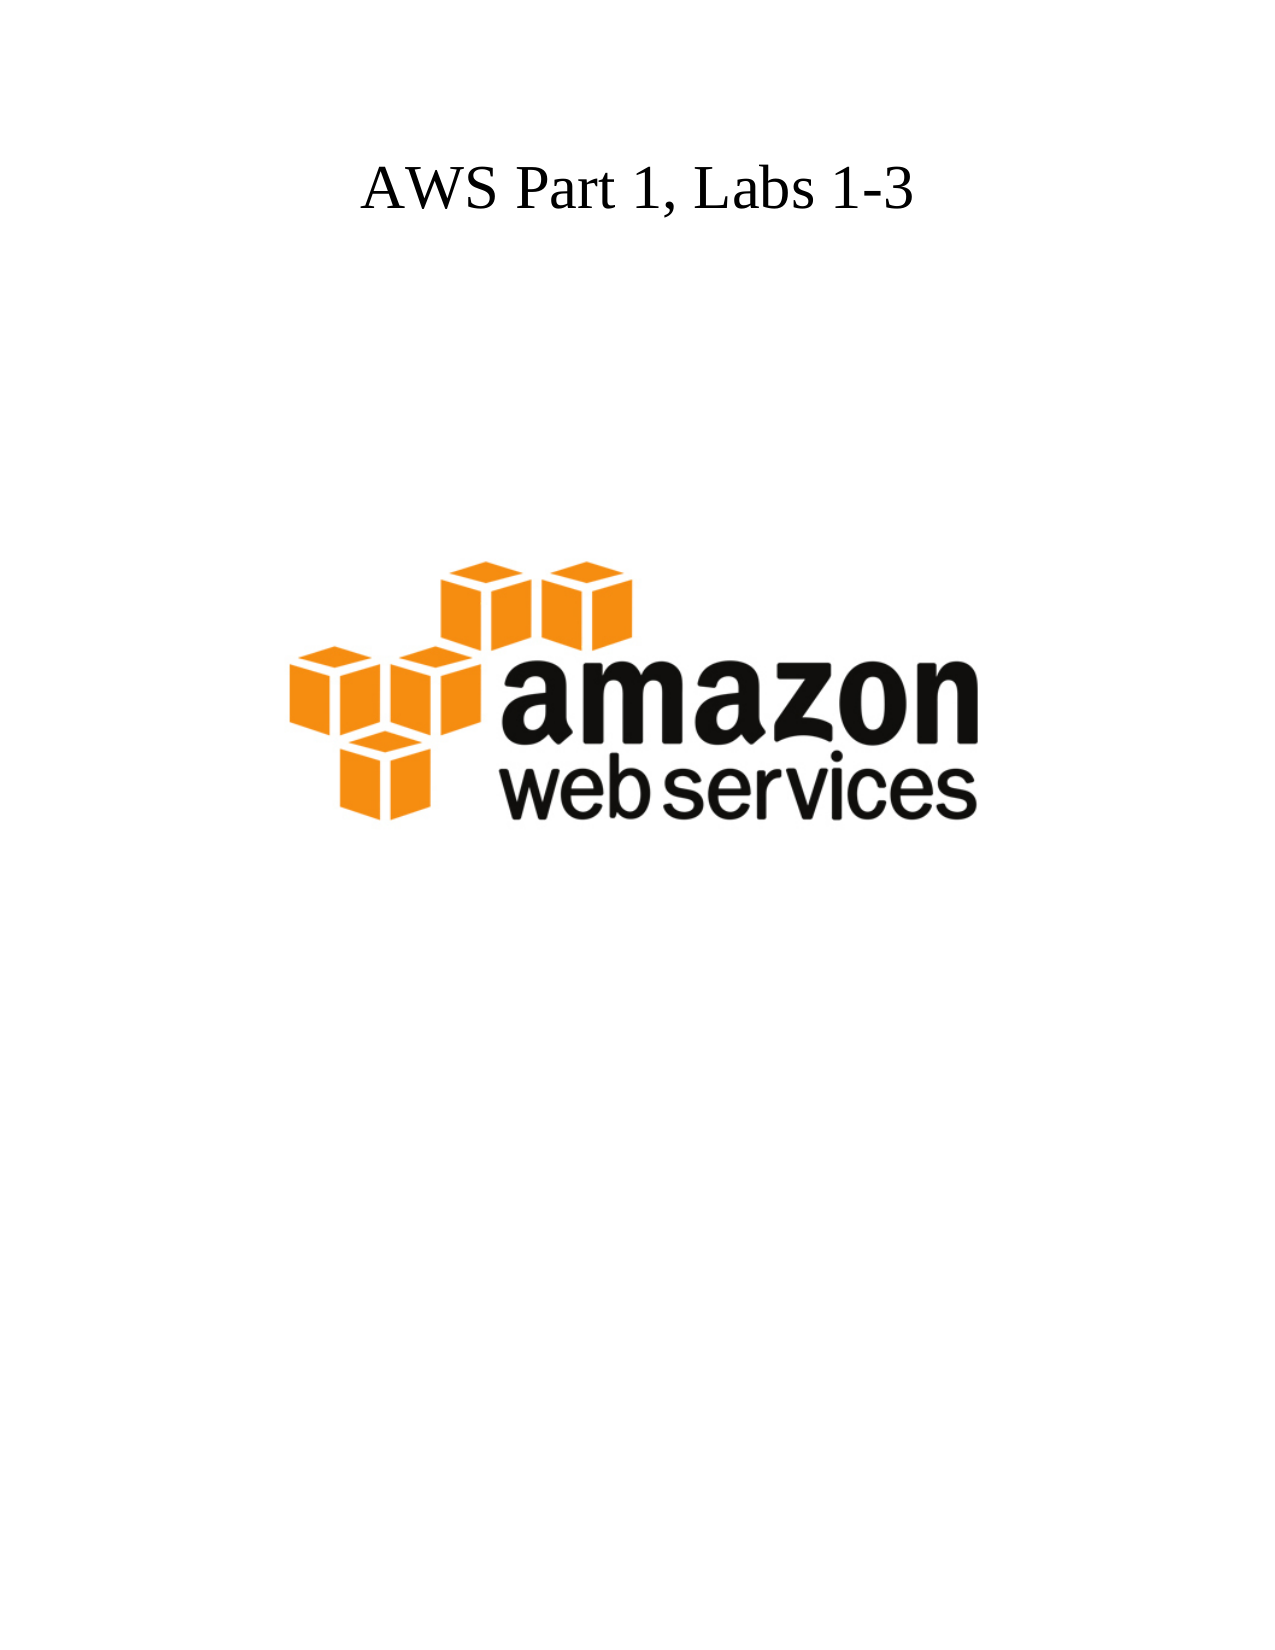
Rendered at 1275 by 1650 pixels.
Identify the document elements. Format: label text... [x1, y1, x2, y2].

text AWS Part 1, Labs 1-3 [150, 150, 1125, 222]
picture [150, 424, 1125, 974]
